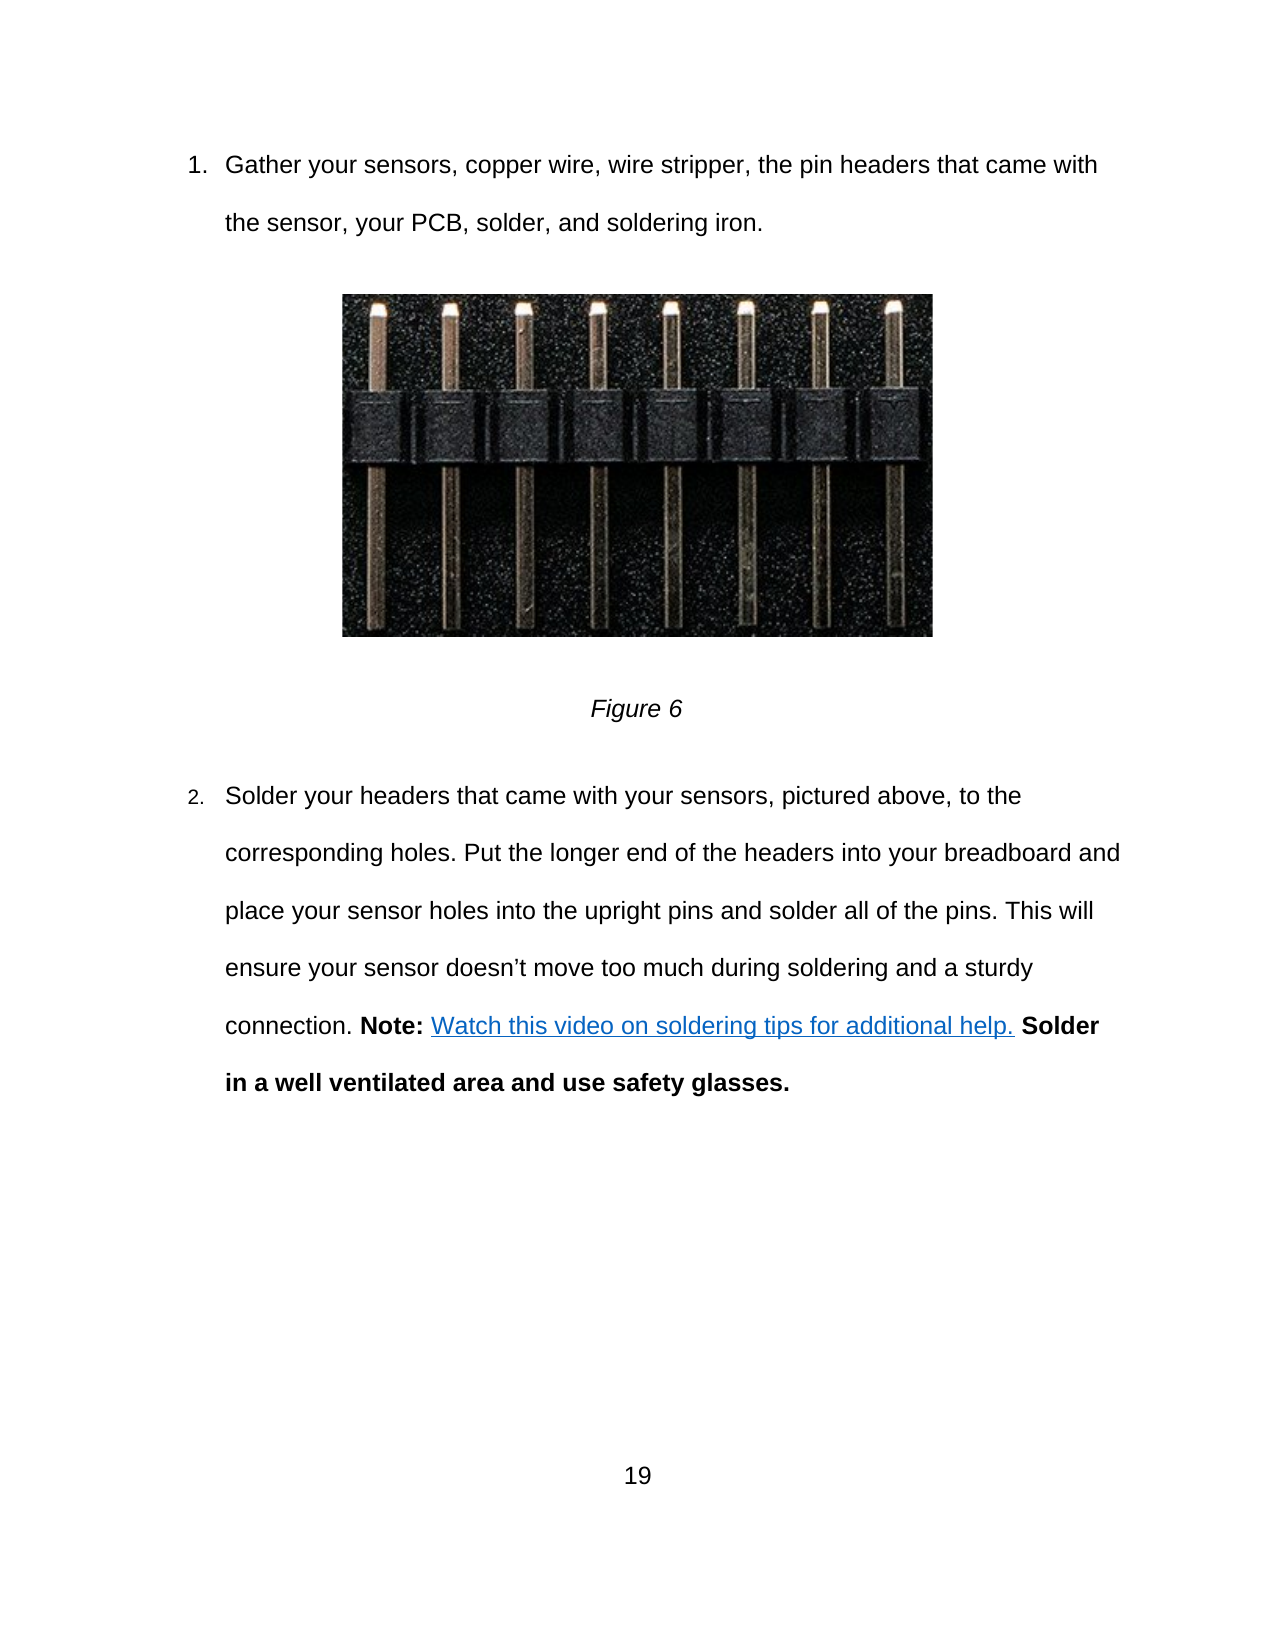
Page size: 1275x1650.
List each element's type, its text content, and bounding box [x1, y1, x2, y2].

list Solder your headers that came with your sensors, pictured above, to the corresponding holes. Put the longer end of the headers into your breadboard and place your sensor holes into the upright pins and solder all of the pins. This will ensure your sensor doesn’t move too much during soldering and a sturdy connection. Note: Watch this video on soldering tips for additional help. Solder in a well ventilated area and use safety glasses. [187, 781, 1125, 1097]
list Gather your sensors, copper wire, wire stripper, the pin headers that came with the sensor, your PCB, solder, and soldering iron. [187, 150, 1125, 236]
picture [342, 294, 933, 637]
